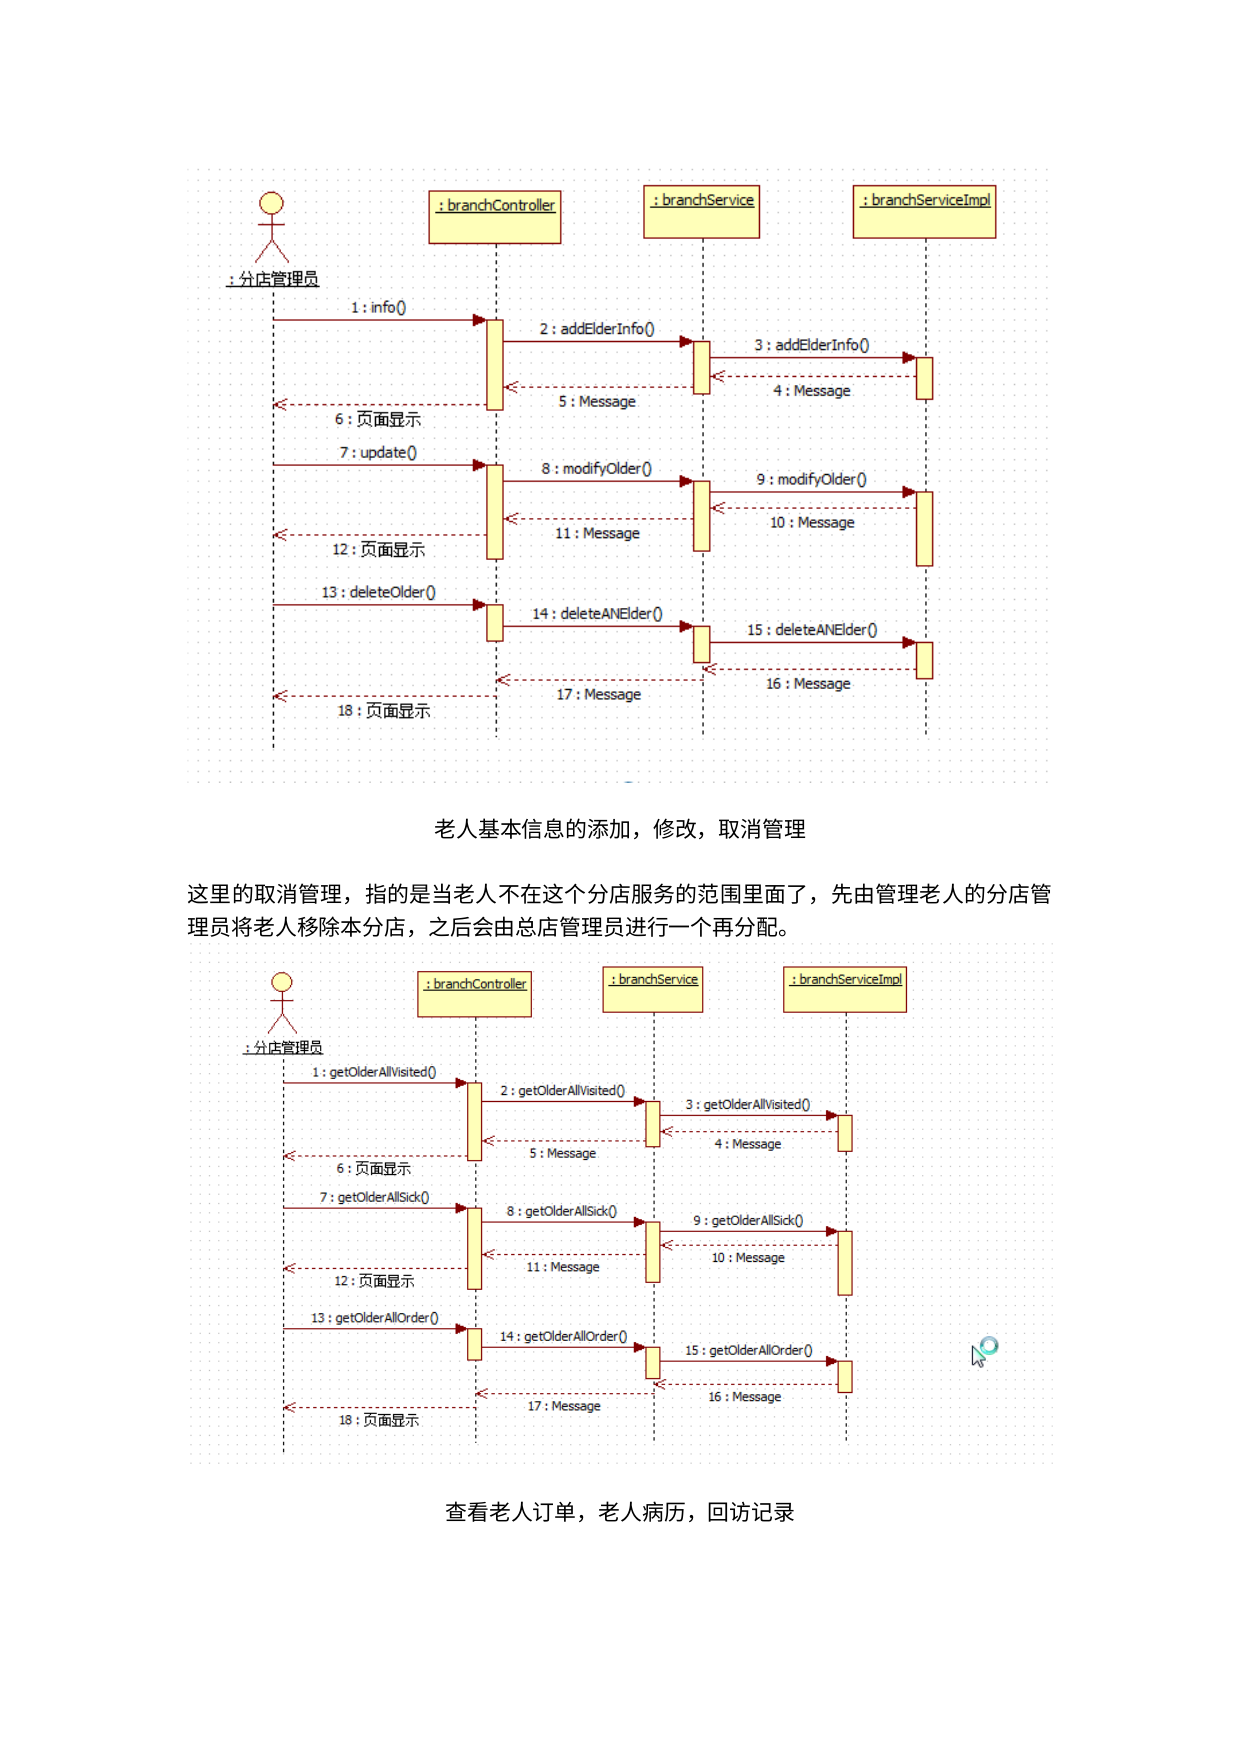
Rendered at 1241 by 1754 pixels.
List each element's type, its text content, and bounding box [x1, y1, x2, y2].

picture [187, 942, 1053, 1472]
picture [187, 162, 1053, 783]
text 查看老人订单，老人病历，回访记录 [187, 1494, 1053, 1527]
text 这里的取消管理，指的是当老人不在这个分店服务的范围里面了，先由管理老人的分店管理员将老人移除本分店，之后会由总店管理员进行一个再分配。 [187, 877, 1053, 942]
text 老人基本信息的添加，修改，取消管理 [187, 812, 1053, 844]
